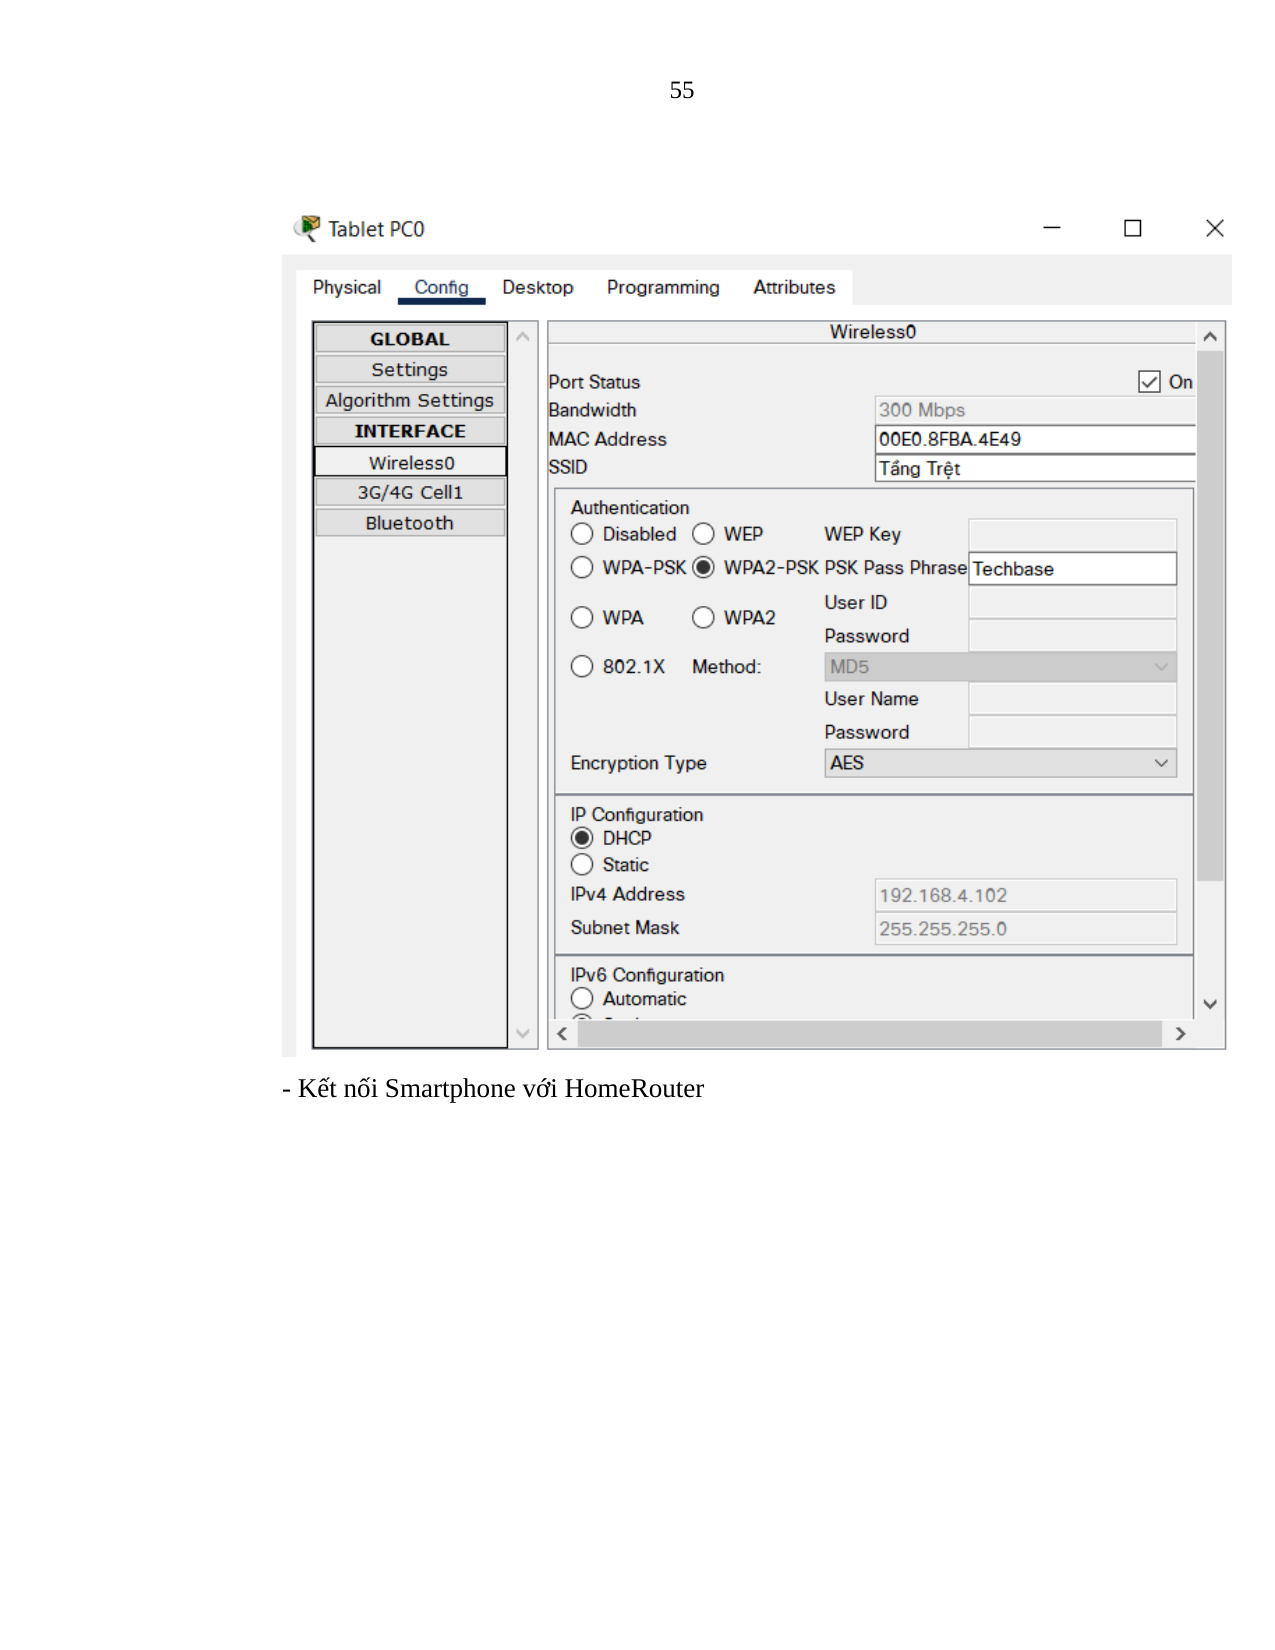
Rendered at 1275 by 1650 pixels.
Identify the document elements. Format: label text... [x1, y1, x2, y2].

text - Kết nối Smartphone với HomeRouter [207, 1072, 1157, 1103]
picture [281, 206, 1232, 1057]
